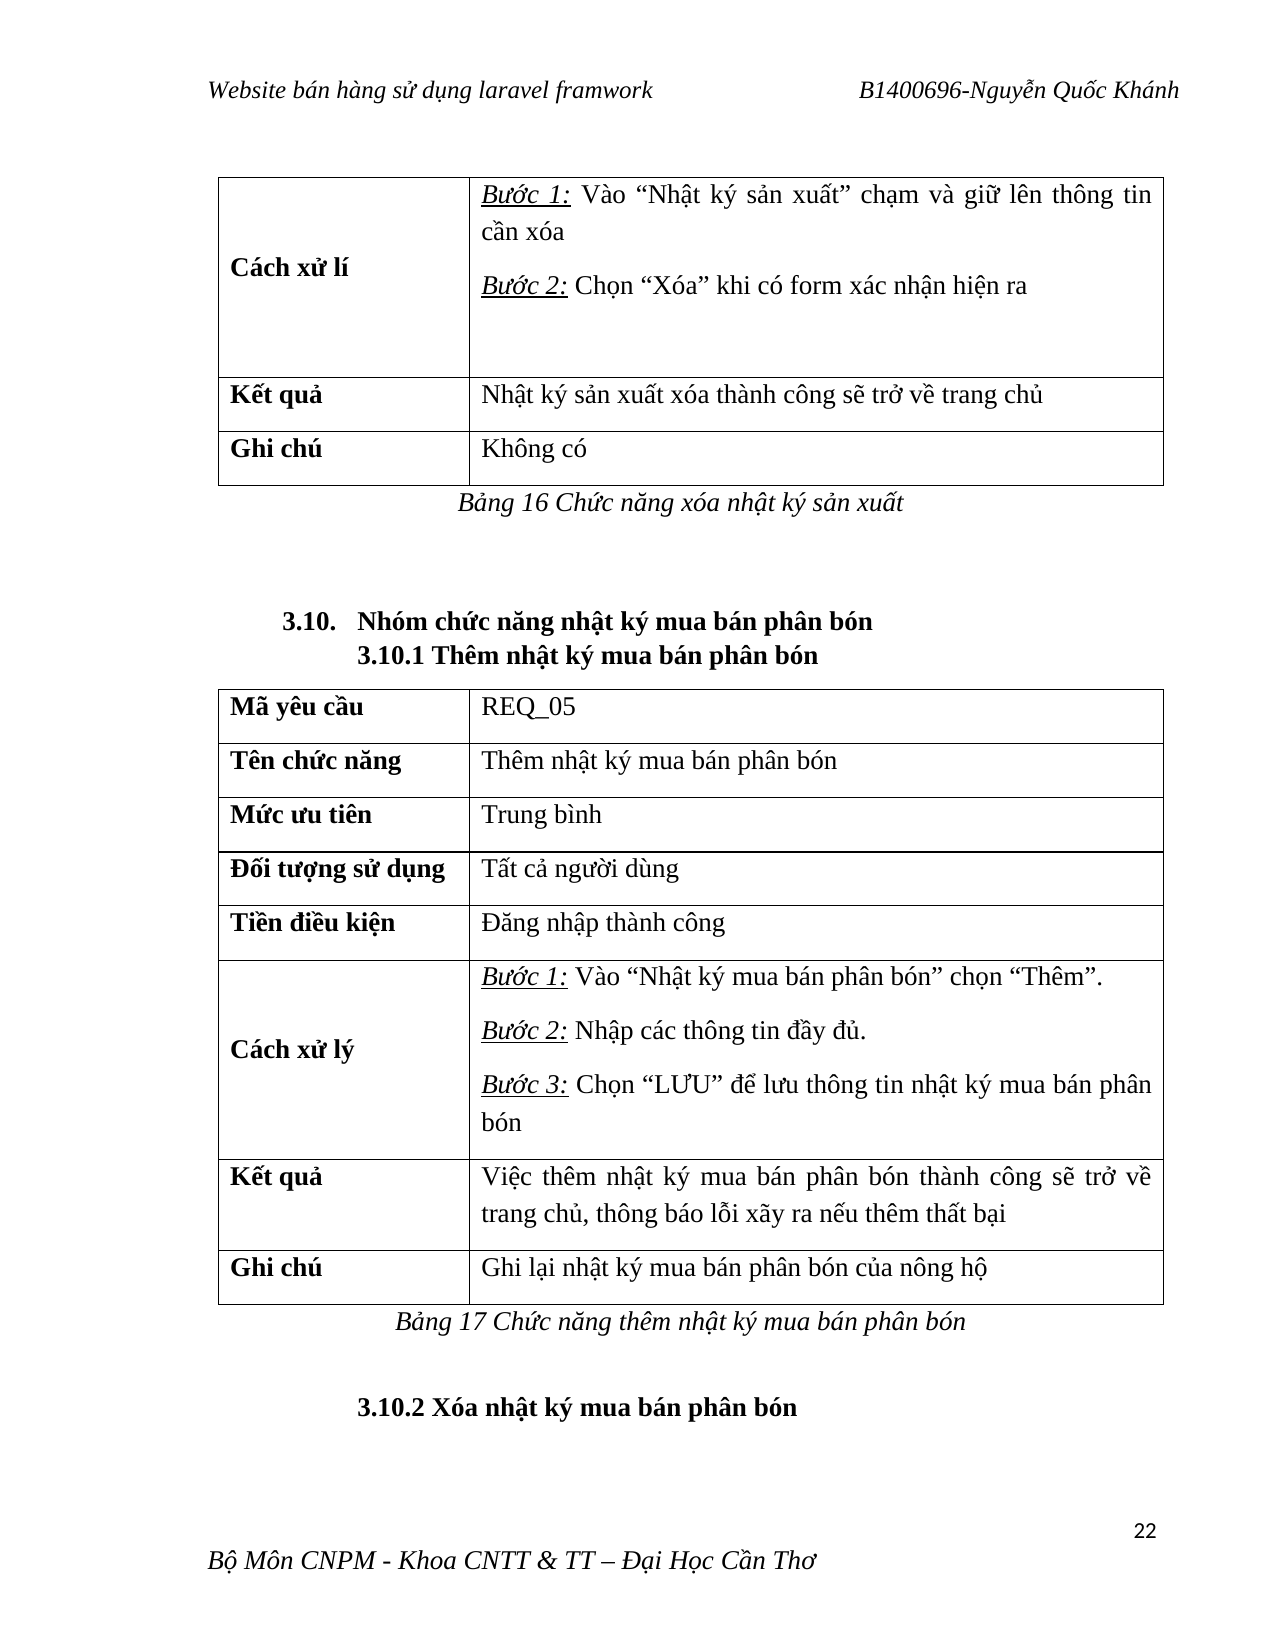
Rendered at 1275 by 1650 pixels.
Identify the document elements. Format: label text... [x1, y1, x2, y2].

table_cell Tiền điều kiện [219, 906, 469, 959]
table_header REQ_05 [470, 690, 1163, 743]
table_cell Bước 1: Vào “Nhật ký sản xuất” chạm và giữ lên thông tin cần xóa Bước 2: Chọn “Xóa” khi có form xác nhận hiện ra [470, 178, 1163, 377]
text Bảng 17 Chức năng thêm nhật ký mua bán phân bón [207, 1305, 1156, 1336]
table_cell Nhật ký sản xuất xóa thành công sẽ trở về trang chủ [470, 378, 1163, 431]
table_cell Thêm nhật ký mua bán phân bón [470, 744, 1163, 797]
table_cell Việc thêm nhật ký mua bán phân bón thành công sẽ trở về trang chủ, thông báo lỗi xãy ra nếu thêm thất bại [470, 1160, 1163, 1250]
table_cell Cách xử lí [219, 178, 469, 377]
table_cell Ghi lại nhật ký mua bán phân bón của nông hộ [470, 1251, 1163, 1304]
table_cell Bước 1: Vào “Nhật ký mua bán phân bón” chọn “Thêm”. Bước 2: Nhập các thông tin đầy đủ. Bước 3: Chọn “LƯU” để lưu thông tin nhật ký mua bán phân bón [470, 961, 1163, 1159]
table_cell Đối tượng sử dụng [219, 853, 469, 905]
list 3.10.1 Thêm nhật ký mua bán phân bón [357, 639, 1156, 670]
table_cell Tất cả người dùng [470, 853, 1163, 905]
table_cell Mức ưu tiên [219, 798, 469, 851]
table_cell Cách xử lý [219, 961, 469, 1159]
table_cell Đăng nhập thành công [470, 906, 1163, 959]
table_cell Kết quả [219, 378, 469, 431]
table_cell Kết quả [219, 1160, 469, 1250]
list 3.10.2 Xóa nhật ký mua bán phân bón [357, 1391, 1156, 1422]
table_cell Ghi chú [219, 432, 469, 485]
table_cell Tên chức năng [219, 744, 469, 797]
table_header Mã yêu cầu [219, 690, 469, 743]
text Bảng 16 Chức năng xóa nhật ký sản xuất [207, 486, 1156, 517]
table_cell Ghi chú [219, 1251, 469, 1304]
list Nhóm chức năng nhật ký mua bán phân bón [282, 605, 1156, 637]
table_cell Trung bình [470, 798, 1163, 851]
table_cell Không có [470, 432, 1163, 485]
